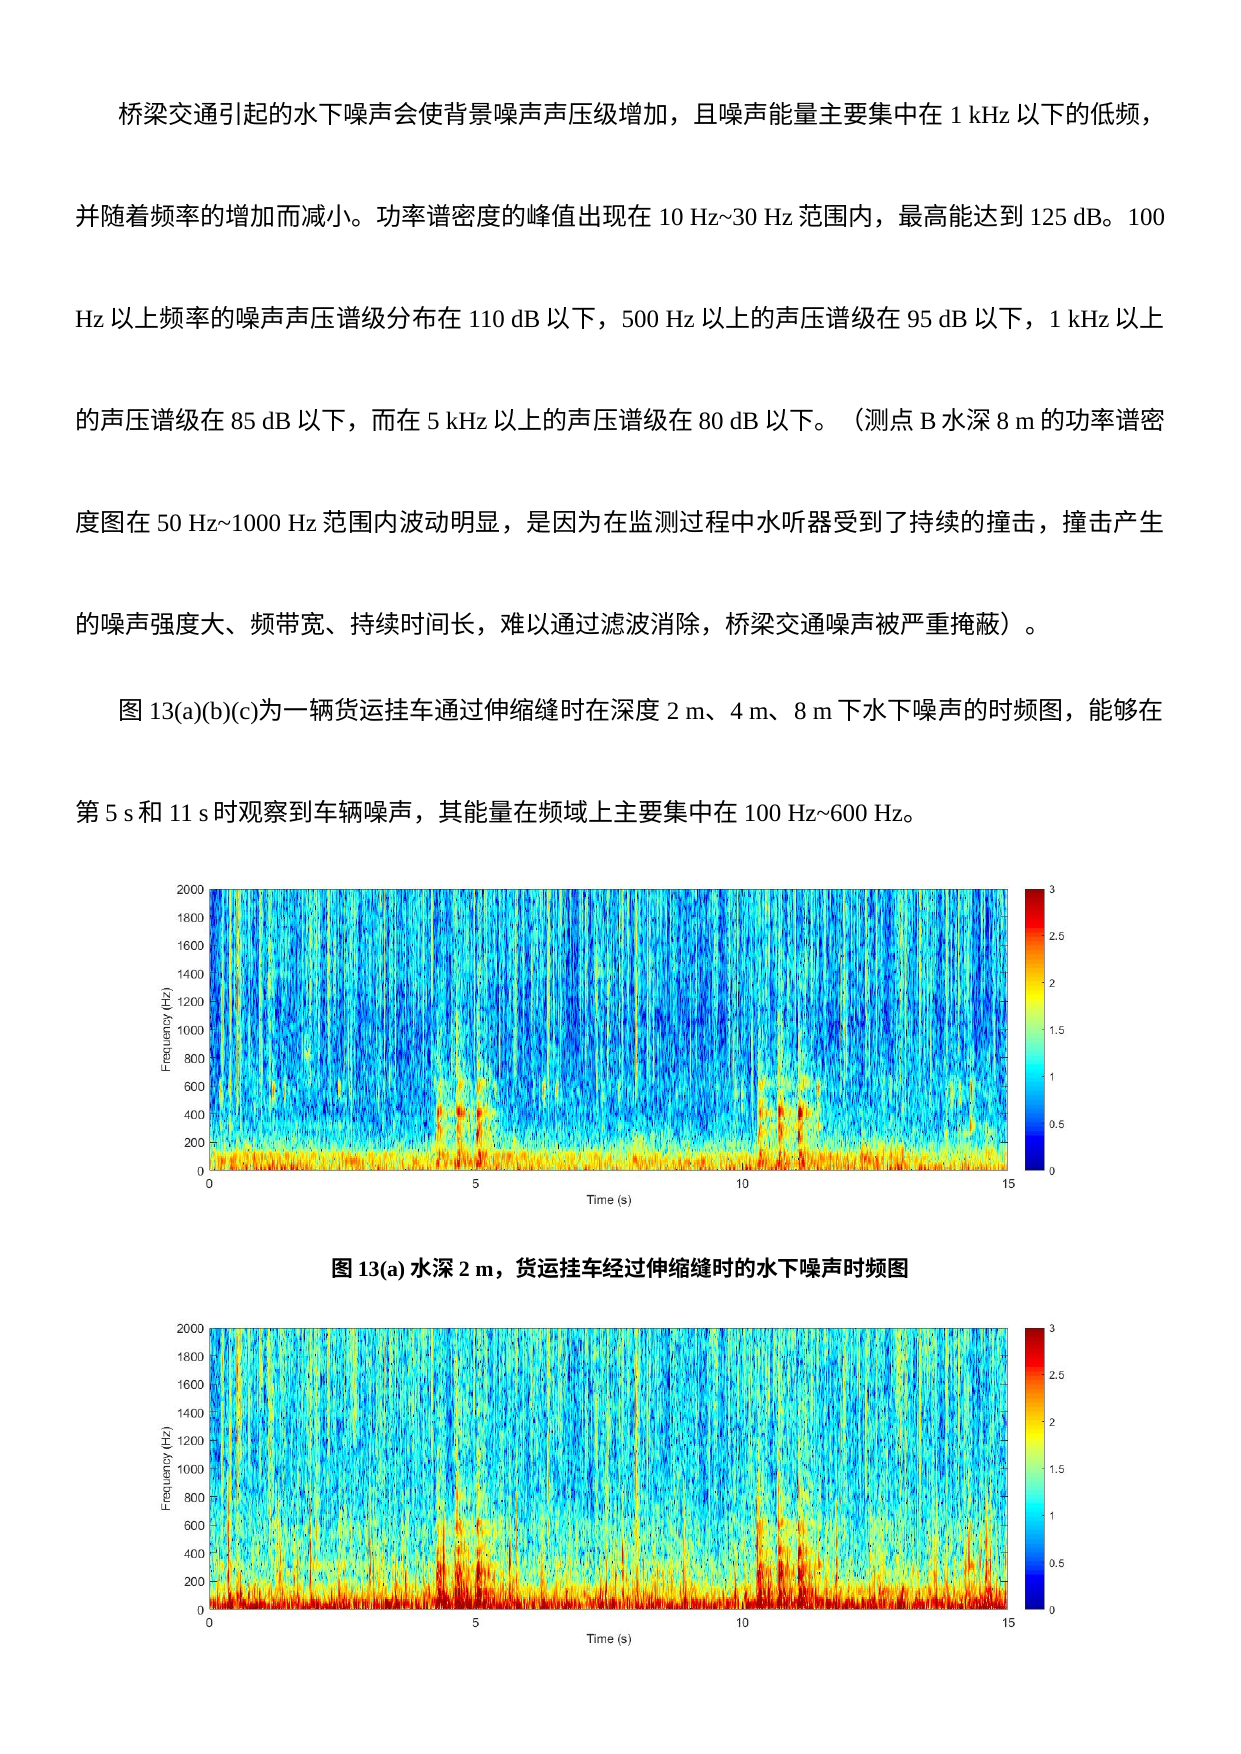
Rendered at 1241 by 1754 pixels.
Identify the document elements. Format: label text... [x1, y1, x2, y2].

picture [75, 862, 1166, 1208]
text 图13(a) 水深2 m，货运挂车经过伸缩缝时的水下噪声时频图 [75, 1250, 1165, 1284]
text 图13(a)(b)(c)为一辆货运挂车通过伸缩缝时在深度2 m、4 m、8 m下水下噪声的时频图，能够在第5 s和11 s时观察到车辆噪声，其能量在频域上主要集中在100 Hz~600 Hz。 [75, 674, 1165, 844]
picture [75, 1301, 1166, 1647]
text 桥梁交通引起的水下噪声会使背景噪声声压级增加，且噪声能量主要集中在1 kHz以下的低频，并随着频率的增加而减小。功率谱密度的峰值出现在10 Hz~30 Hz范围内，最高能达到125 dB。100 Hz以上频率的噪声声压谱级分布在110 dB以下，500 Hz以上的声压谱级在95 dB以下，1 kHz以上的声压谱级在85 dB以下，而在5 kHz以上的声压谱级在80 dB以下。（测点B水深8 m的功率谱密度图在50 Hz~1000 Hz范围内波动明显，是因为在监测过程中水听器受到了持续的撞击，撞击产生的噪声强度大、频带宽、持续时间长，难以通过滤波消除，桥梁交通噪声被严重掩蔽）。 [75, 79, 1165, 656]
